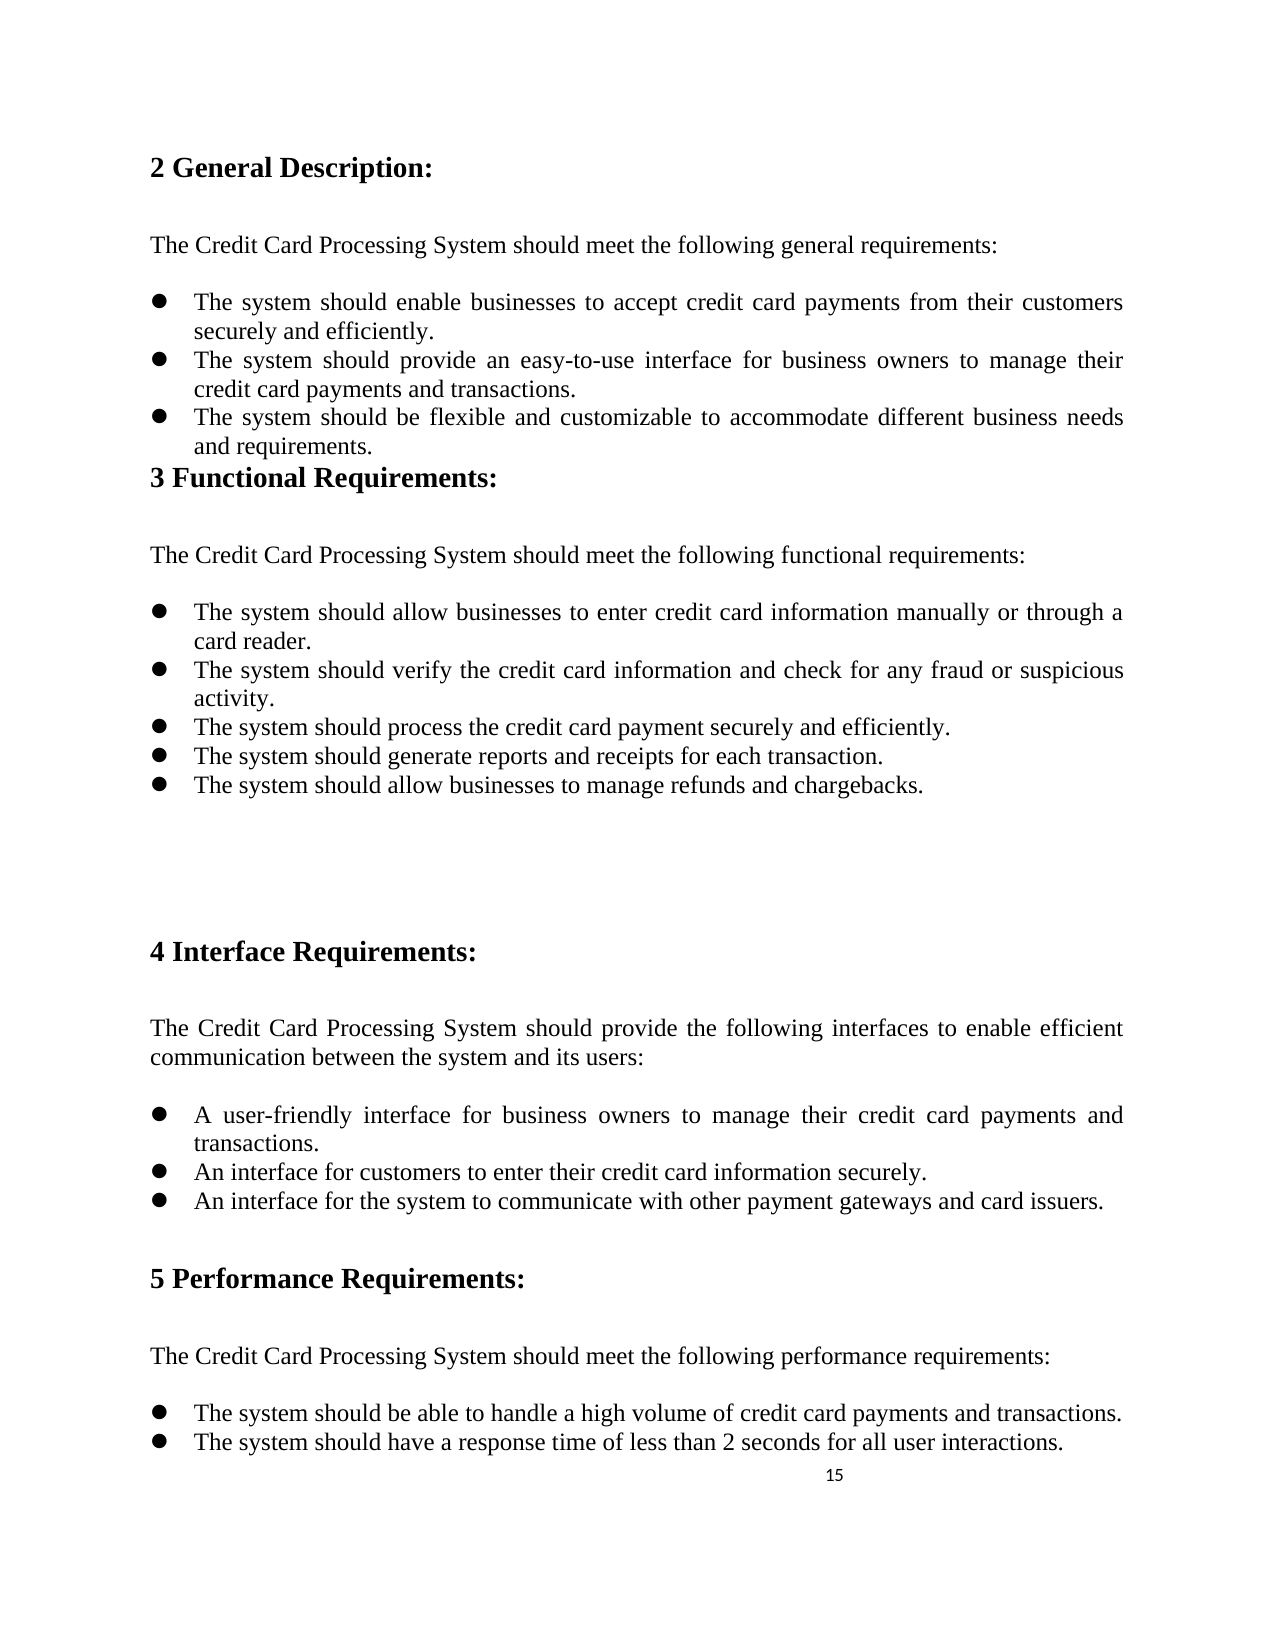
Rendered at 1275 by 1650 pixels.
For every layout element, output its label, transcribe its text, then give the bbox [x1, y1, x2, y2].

list The system should allow businesses to manage refunds and chargebacks. [150, 770, 1125, 798]
list An interface for customers to enter their credit card information securely. [150, 1157, 1125, 1186]
list The system should enable businesses to accept credit card payments from their customers securely and efficiently. [150, 287, 1125, 345]
text 2 General Description: [150, 150, 1125, 183]
text The Credit Card Processing System should meet the following general requirements: [150, 230, 1125, 259]
list A user-friendly interface for business owners to manage their credit card payments and transactions. [150, 1100, 1125, 1157]
list The system should process the credit card payment securely and efficiently. [150, 712, 1125, 741]
text The Credit Card Processing System should provide the following interfaces to enable efficient communication between the system and its users: [150, 1013, 1125, 1071]
list The system should provide an easy-to-use interface for business owners to manage their credit card payments and transactions. [150, 345, 1125, 402]
text 4 Interface Requirements: [150, 934, 1125, 967]
text 3 Functional Requirements: [150, 460, 1125, 493]
list An interface for the system to communicate with other payment gateways and card issuers. [150, 1186, 1125, 1215]
text 5 Performance Requirements: [150, 1261, 1125, 1295]
list The system should be able to handle a high volume of credit card payments and transactions. [150, 1398, 1125, 1427]
list The system should be flexible and customizable to accommodate different business needs and requirements. [150, 402, 1125, 460]
list The system should generate reports and receipts for each transaction. [150, 741, 1125, 770]
list The system should allow businesses to enter credit card information manually or through a card reader. [150, 597, 1125, 655]
text The Credit Card Processing System should meet the following performance requirements: [150, 1341, 1125, 1370]
list The system should have a response time of less than 2 seconds for all user interactions. [150, 1427, 1125, 1456]
text The Credit Card Processing System should meet the following functional requirements: [150, 540, 1125, 568]
list The system should verify the credit card information and check for any fraud or suspicious activity. [150, 655, 1125, 712]
